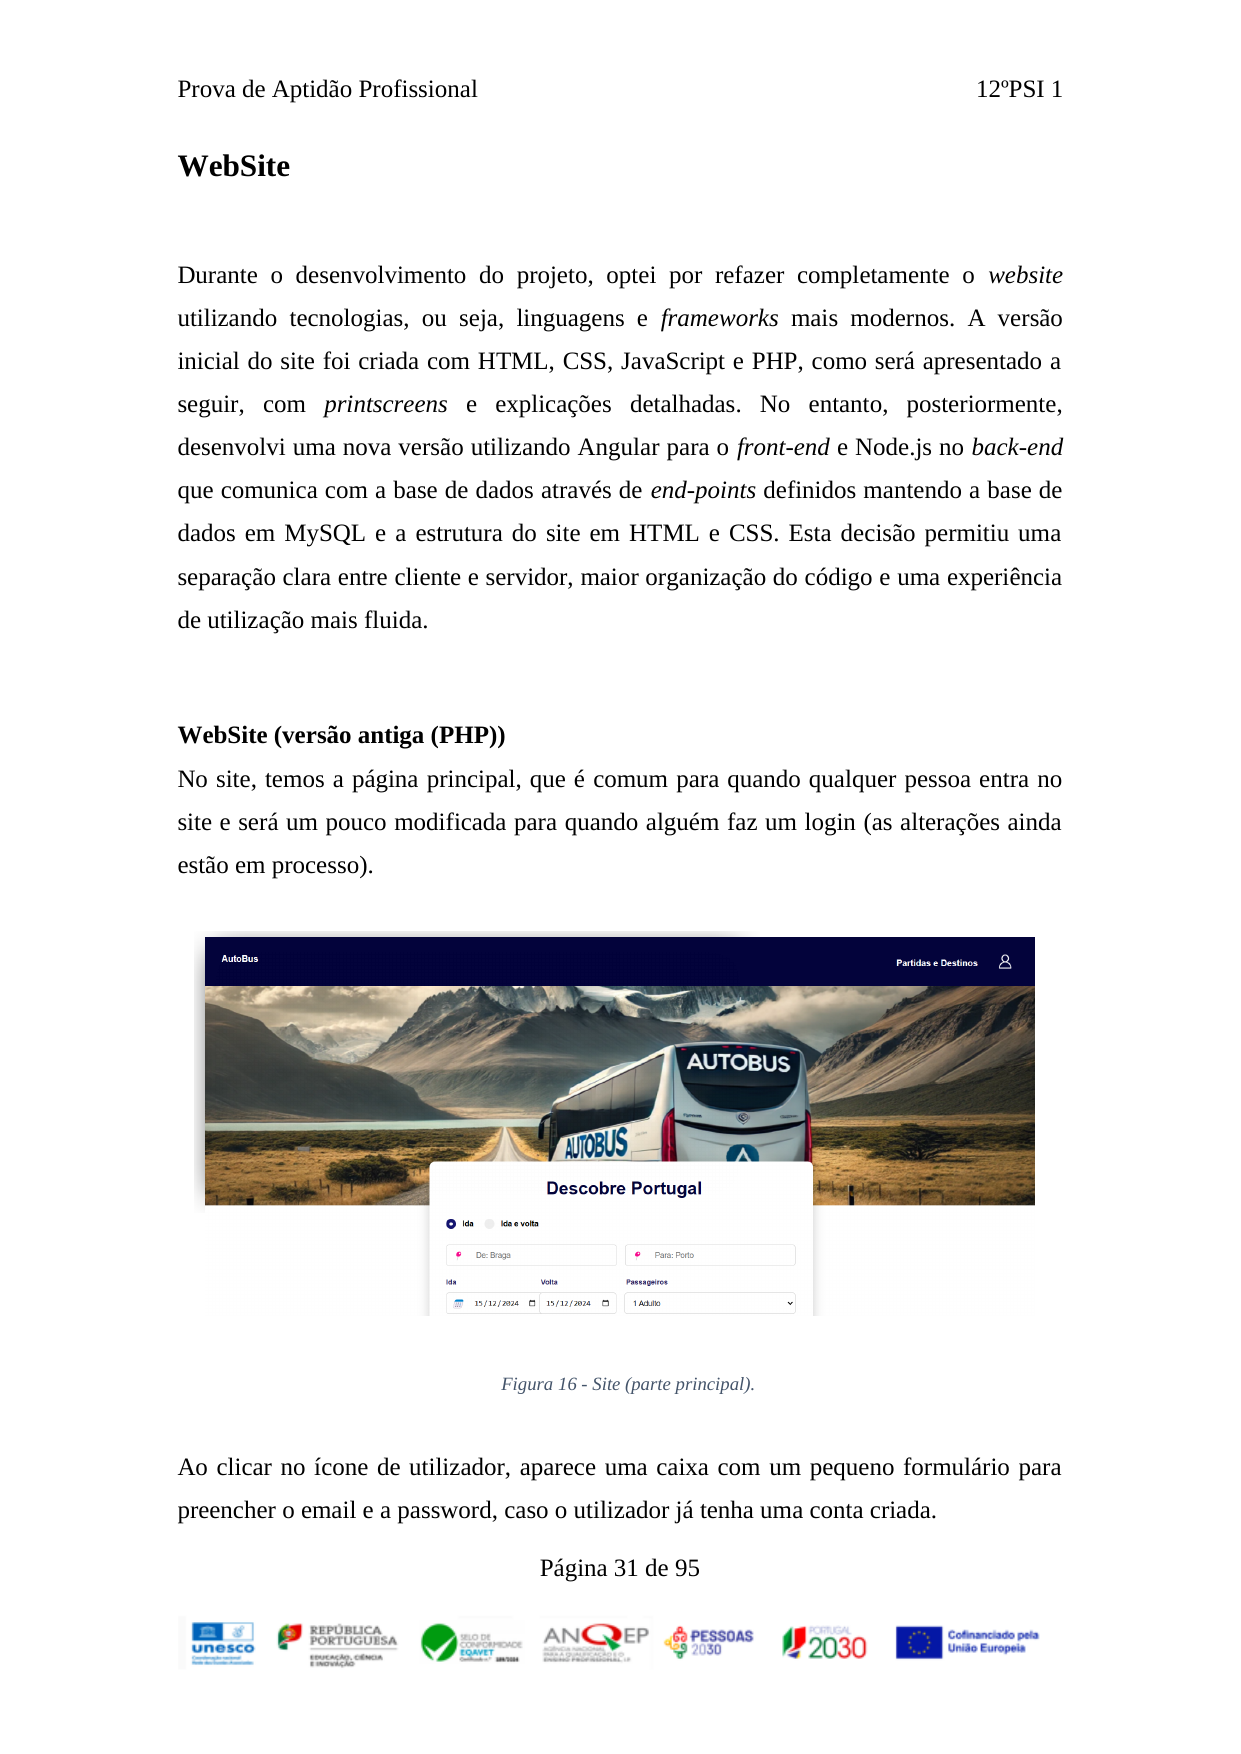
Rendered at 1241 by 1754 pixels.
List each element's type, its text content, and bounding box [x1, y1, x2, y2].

picture [205, 937, 1035, 1316]
text WebSite (versão antiga (PHP)) [177, 721, 1063, 749]
text Ao clicar no ícone de utilizador, aparece uma caixa com um pequeno formulário para preencher o email e a password, caso o utilizador já tenha uma conta criada. [177, 1452, 1063, 1524]
subtitle WebSite [177, 148, 1063, 183]
picture [177, 1615, 1084, 1677]
text No site, temos a página principal, que é comum para quando qualquer pessoa entra no site e será um pouco modificada para quando alguém faz um login (as alterações ainda estão em processo). [177, 764, 1063, 879]
text Durante o desenvolvimento do projeto, optei por refazer completamente o website utilizando tecnologias, ou seja, linguagens e frameworks mais modernos. A versão inicial do site foi criada com HTML, CSS, JavaScript e PHP, como será apresentado a seguir, com printscreens e explicações detalhadas. No entanto, posteriormente, desenvolvi uma nova versão utilizando Angular para o front-end e Node.js no back-end que comunica com a base de dados através de end-points definidos mantendo a base de dados em MySQL e a estrutura do site em HTML e CSS. Esta decisão permitiu uma separação clara entre cliente e servidor, maior organização do código e uma experiência de utilização mais fluida. [177, 260, 1063, 633]
text Figura 16 - Site (parte principal). [195, 1373, 1063, 1394]
